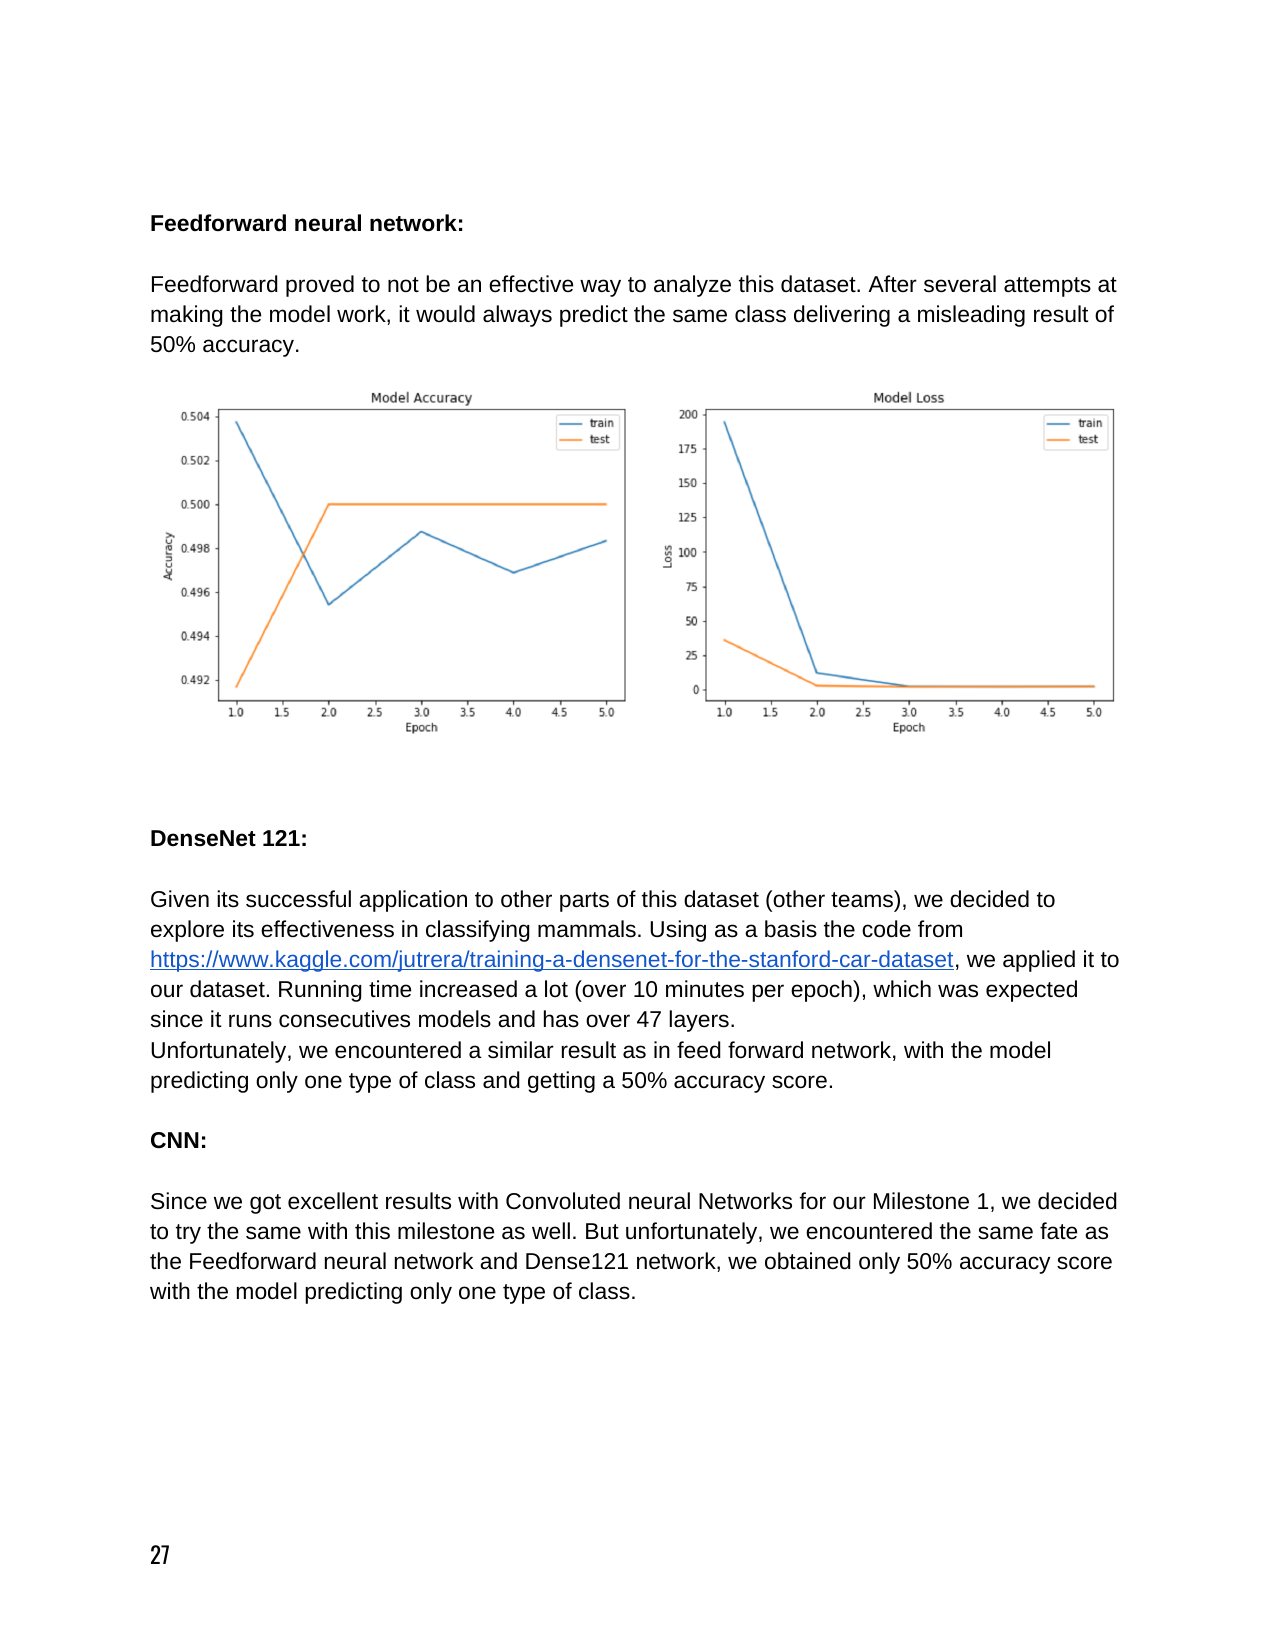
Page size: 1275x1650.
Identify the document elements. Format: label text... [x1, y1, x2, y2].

text CNN: [150, 1127, 1125, 1153]
text Given its successful application to other parts of this dataset (other teams), we decided to explore its effectiveness in classifying mammals. Using as a basis the code from https://www.kaggle.com/jutrera/training-a-densenet-for-the-stanford-car-dataset, we applied it to our dataset. Running time increased a lot (over 10 minutes per epoch), which was expected since it runs consecutives models and has over 47 layers. [150, 886, 1125, 1033]
picture [150, 391, 1125, 738]
text Feedforward neural network: [150, 210, 1125, 237]
text Since we got excellent results with Convoluted neural Networks for our Milestone 1, we decided to try the same with this milestone as well. But unfortunately, we encountered the same fate as the Feedforward neural network and Dense121 network, we obtained only 50% accuracy score with the model predicting only one type of class. [150, 1188, 1125, 1304]
text Unfortunately, we encountered a similar result as in feed forward network, with the model predicting only one type of class and getting a 50% accuracy score. [150, 1037, 1125, 1093]
text Feedforward proved to not be an effective way to analyze this dataset. After several attempts at making the model work, it would always predict the same class delivering a misleading result of 50% accuracy. [150, 271, 1125, 358]
text DenseNet 121: [150, 825, 1125, 851]
